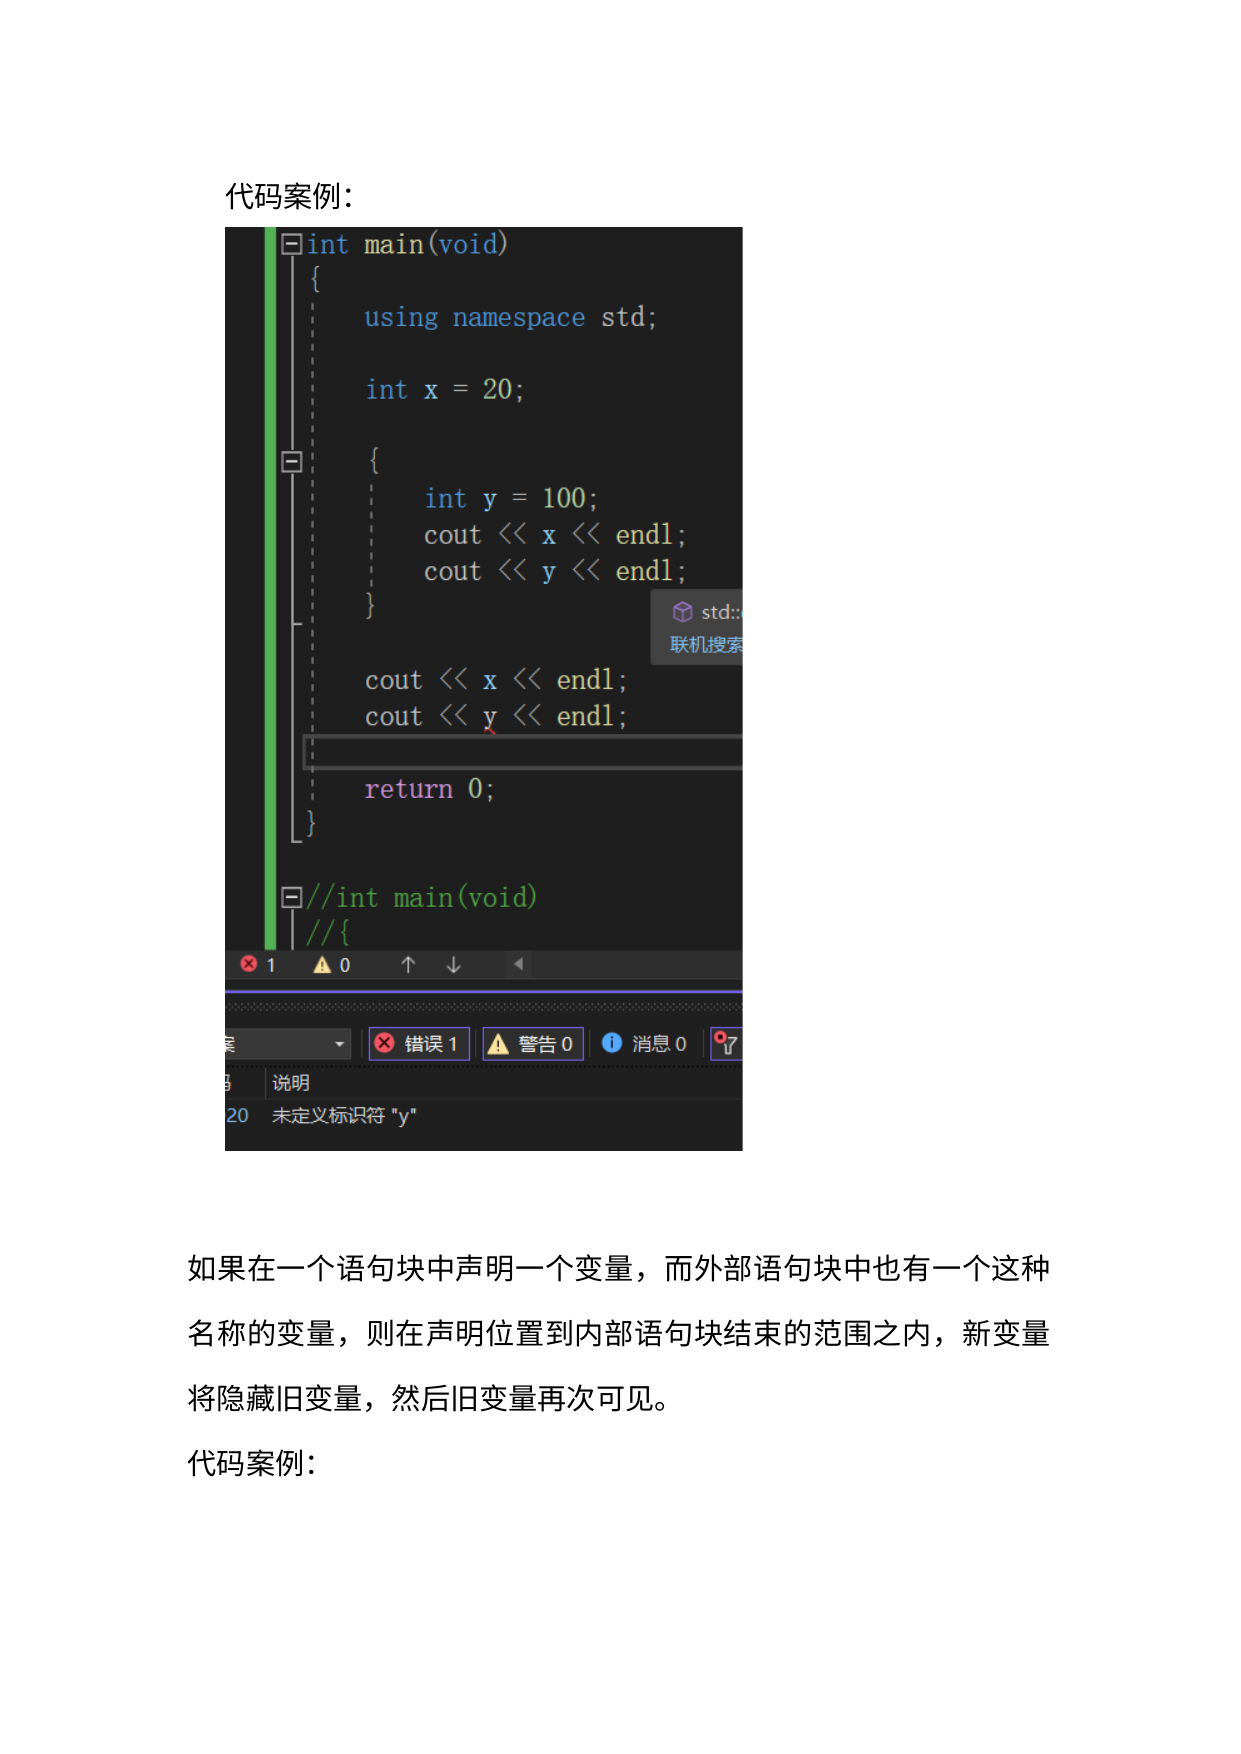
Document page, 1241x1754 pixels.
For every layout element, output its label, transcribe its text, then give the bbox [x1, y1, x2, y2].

picture [225, 227, 743, 1151]
text 如果在一个语句块中声明一个变量，而外部语句块中也有一个这种名称的变量，则在声明位置到内部语句块结束的范围之内，新变量将隐藏旧变量，然后旧变量再次可见。 [187, 1234, 1053, 1429]
text 代码案例： [187, 1429, 1053, 1494]
list 代码案例： [225, 162, 1053, 227]
